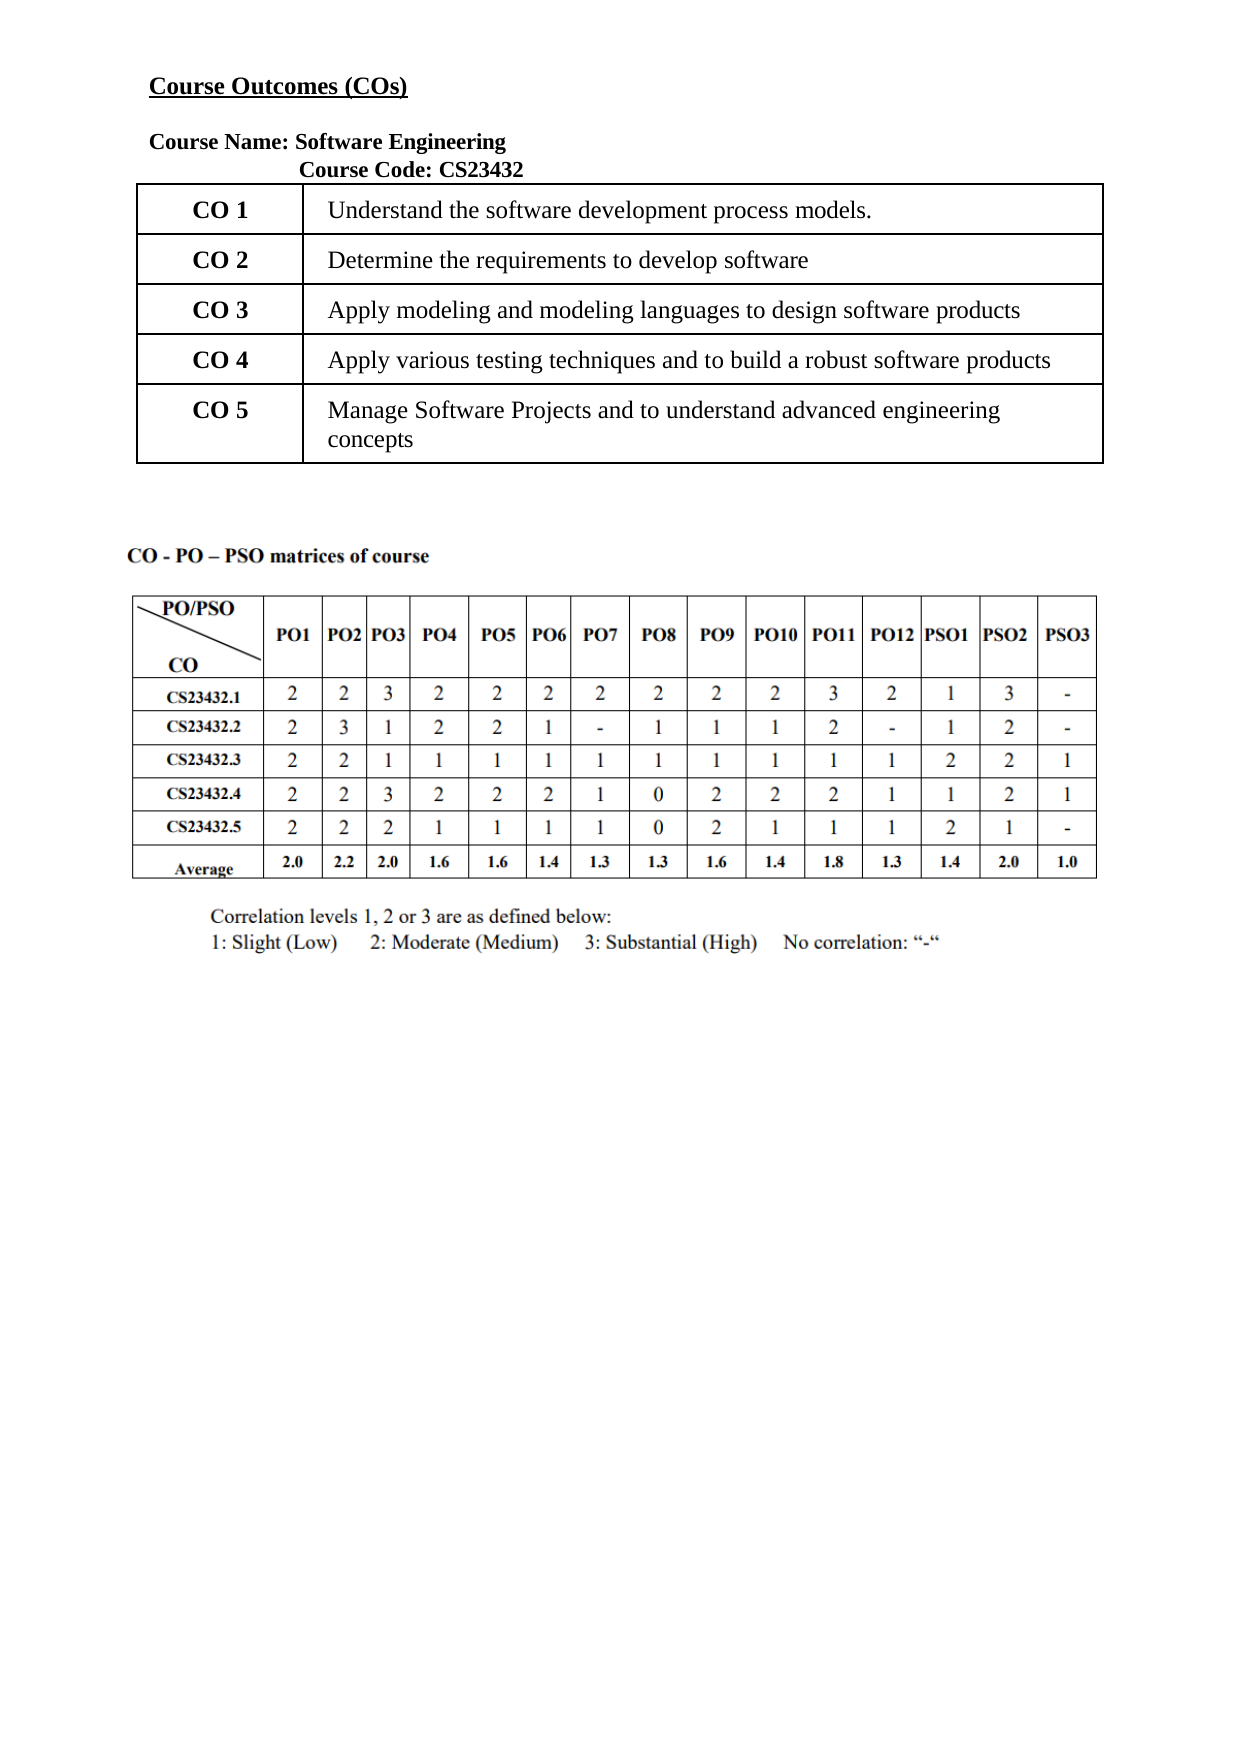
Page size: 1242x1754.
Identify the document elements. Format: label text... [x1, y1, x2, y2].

text Course Name: Software Engineering [148, 128, 1242, 155]
table_header CO 1 [138, 185, 302, 233]
text Course Outcomes (COs) [148, 71, 1242, 100]
table_cell Manage Software Projects and to understand advanced engineering concepts [304, 385, 1102, 462]
table_cell Apply modeling and modeling languages to design software products [304, 285, 1102, 333]
table_cell Determine the requirements to develop software [304, 235, 1102, 283]
table_cell CO 5 [138, 385, 302, 462]
table_cell CO 3 [138, 285, 302, 333]
table_cell Apply various testing techniques and to build a robust software products [304, 335, 1102, 382]
table_cell CO 4 [138, 335, 302, 382]
table_cell CO 2 [138, 235, 302, 283]
table_header Understand the software development process models. [304, 185, 1102, 233]
text Course Code: CS23432 [298, 156, 1242, 183]
picture [127, 548, 1097, 954]
